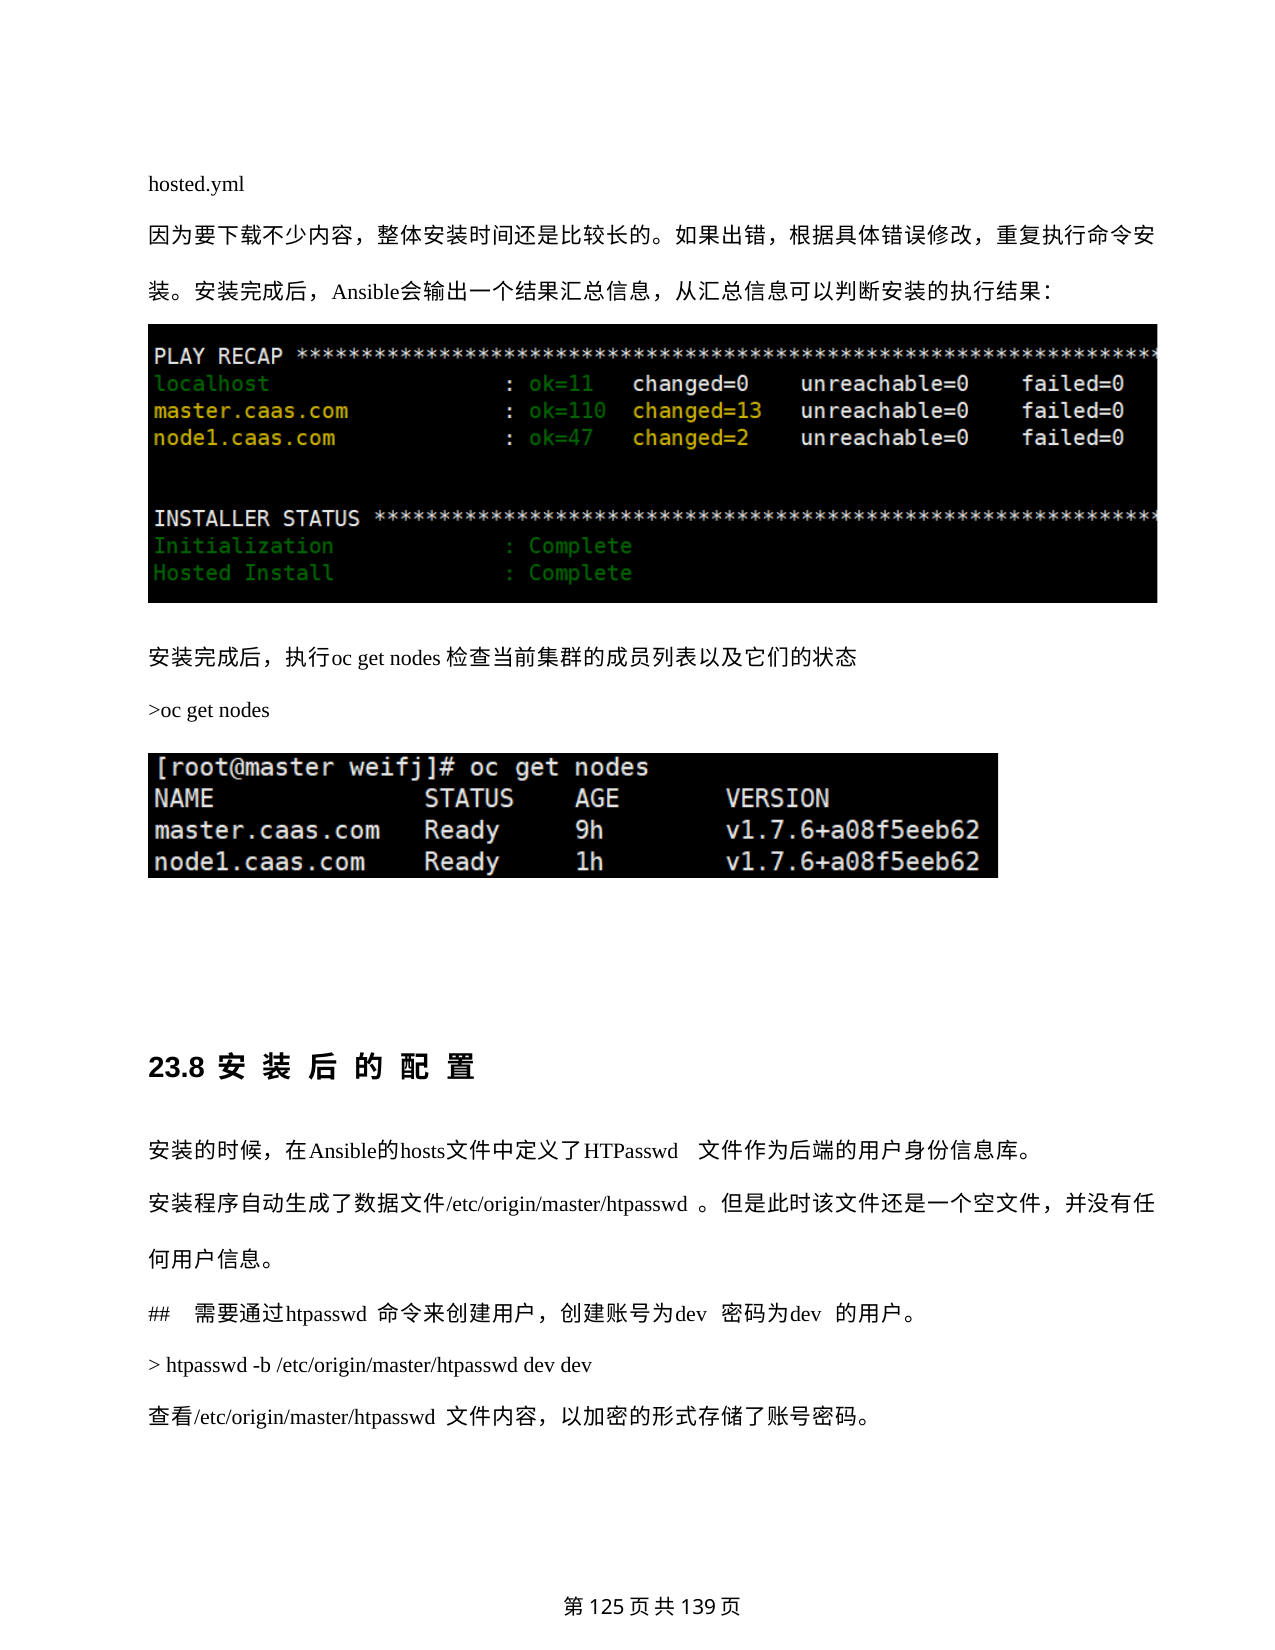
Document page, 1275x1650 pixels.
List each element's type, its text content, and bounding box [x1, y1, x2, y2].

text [148, 165, 1156, 202]
text 安装完成后，执行oc get nodes检查当前集群的成员列表以及它们的状态 [148, 637, 1156, 674]
subtitle 安装后的配置 [148, 1027, 1156, 1102]
text ## 需要通过htpasswd命令来创建用户，创建账号为dev密码为dev的用户。 [148, 1293, 1156, 1330]
text 安装程序自动生成了数据文件/etc/origin/master/htpasswd。但是此时该文件还是一个空文件，并没有任何用户信息。 [148, 1183, 1156, 1277]
picture [148, 753, 999, 878]
text > htpasswd -b /etc/origin/master/htpasswd dev dev [148, 1346, 1156, 1384]
text >oc get nodes [148, 690, 1156, 728]
text 查看/etc/origin/master/htpasswd文件内容，以加密的形式存储了账号密码。 [148, 1396, 1156, 1434]
text 安装的时候，在Ansible的hosts文件中定义了HTPasswd文件作为后端的用户身份信息库。 [148, 1130, 1156, 1167]
text 因为要下载不少内容，整体安装时间还是比较长的。如果出错，根据具体错误修改，重复执行命令安装。安装完成后，Ansible会输出一个结果汇总信息，从汇总信息可以判断安装的执行结果： [148, 215, 1156, 309]
picture [148, 324, 1158, 603]
